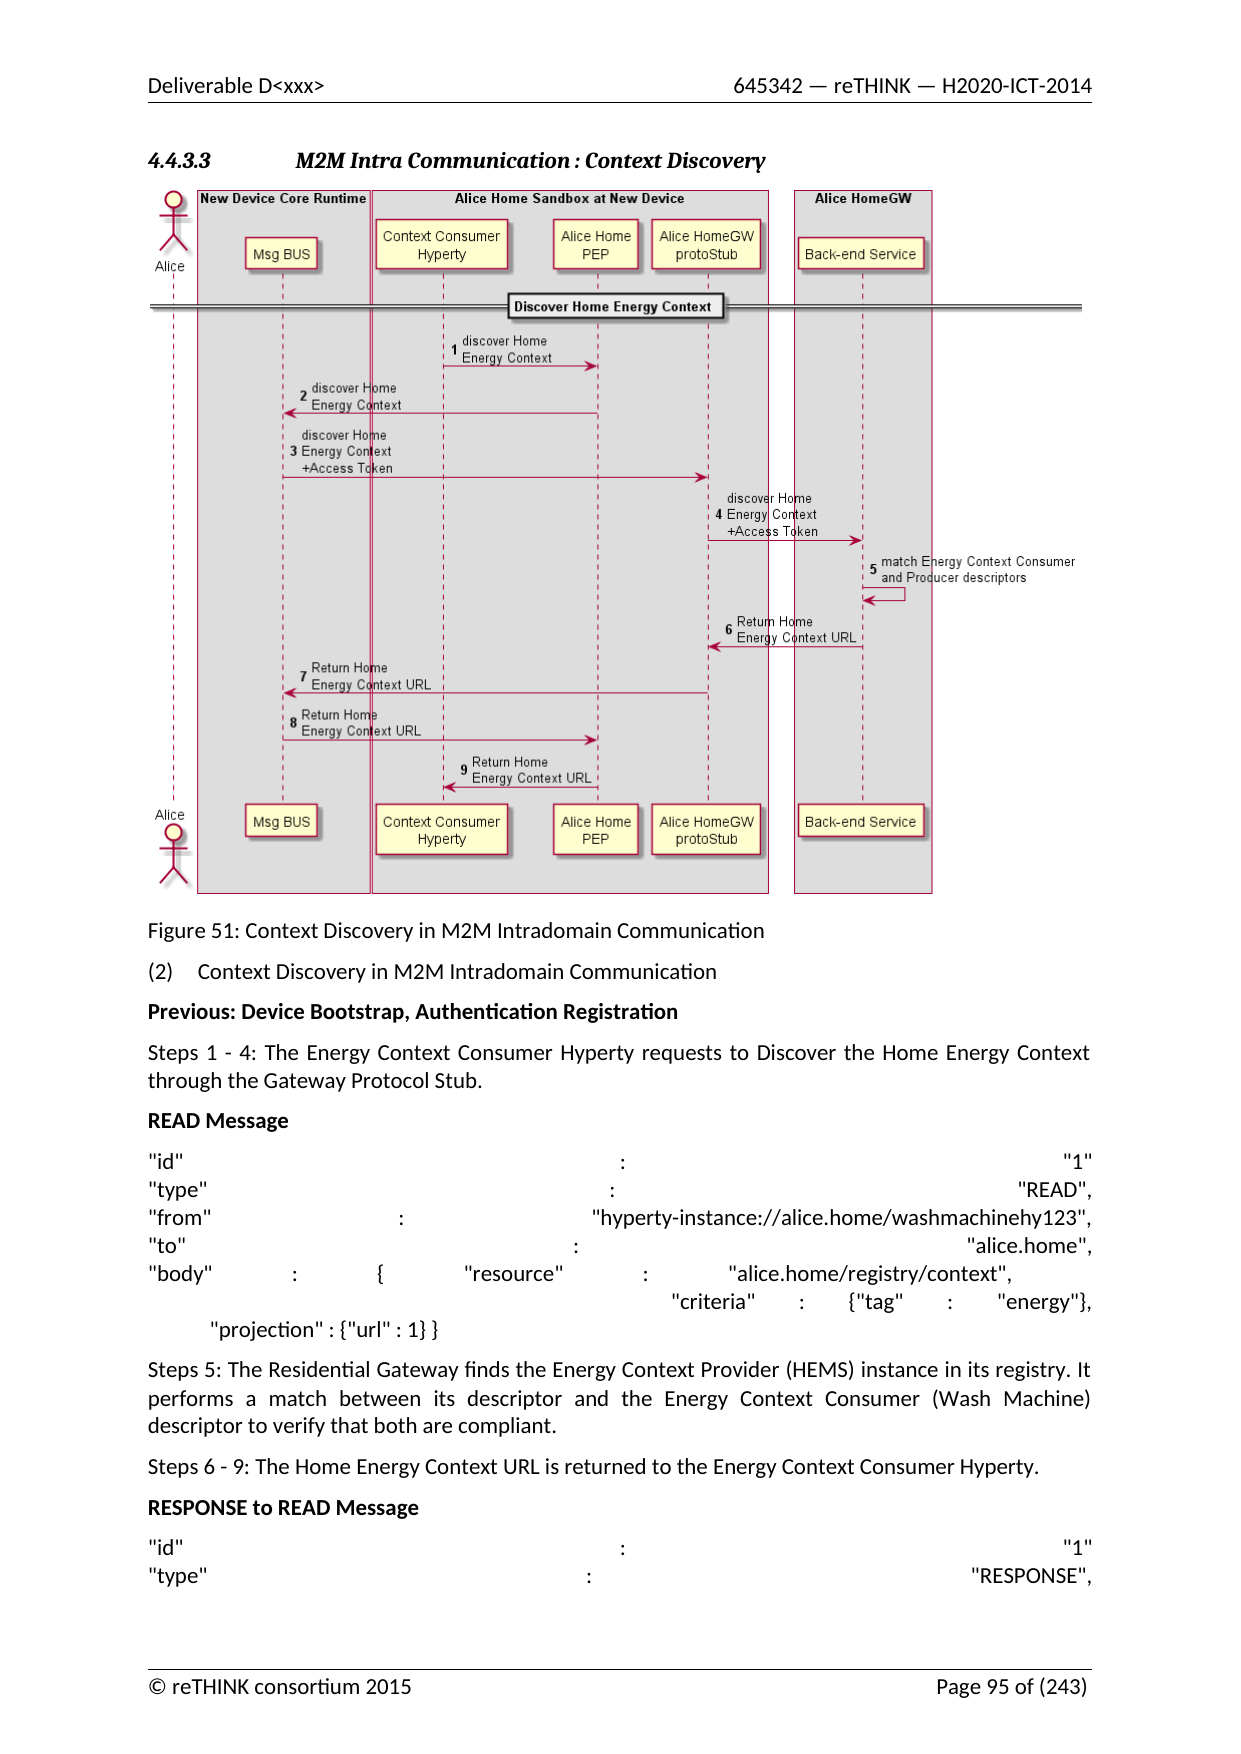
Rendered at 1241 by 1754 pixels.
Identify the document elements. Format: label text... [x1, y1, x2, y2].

text READ Message [148, 1106, 1092, 1134]
text RESPONSE to READ Message [148, 1493, 1092, 1521]
text Steps 5: The Residential Gateway finds the Energy Context Provider (HEMS) instance in its registry. It performs a match between its descriptor and the Energy Context Consumer (Wash Machine) descriptor to verify that both are compliant. [148, 1356, 1092, 1440]
text Steps 1 - 4: The Energy Context Consumer Hyperty requests to Discover the Home Energy Context through the Gateway Protocol Stub. [148, 1038, 1092, 1094]
text Figure 51: Context Discovery in M2M Intradomain Communication [148, 916, 1092, 944]
picture [147, 186, 1092, 904]
text "id" : "1" "type" : "READ", "from" : "hyperty-instance://alice.home/washmachinehy123", "to" : "alice.home", "body" : { "resource" : "alice.home/registry/context", "criteria" : {"tag" : "energy"}, "projection" : {"url" : 1} } [148, 1147, 1092, 1343]
list Context Discovery in M2M Intradomain Communication [148, 957, 1092, 985]
subtitle M2M Intra Communication : Context Discovery [148, 148, 1092, 174]
text Steps 6 - 9: The Home Energy Context URL is returned to the Energy Context Consumer Hyperty. [148, 1452, 1092, 1480]
text Previous: Device Bootstrap, Authentication Registration [148, 997, 1092, 1025]
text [148, 1533, 1092, 1589]
